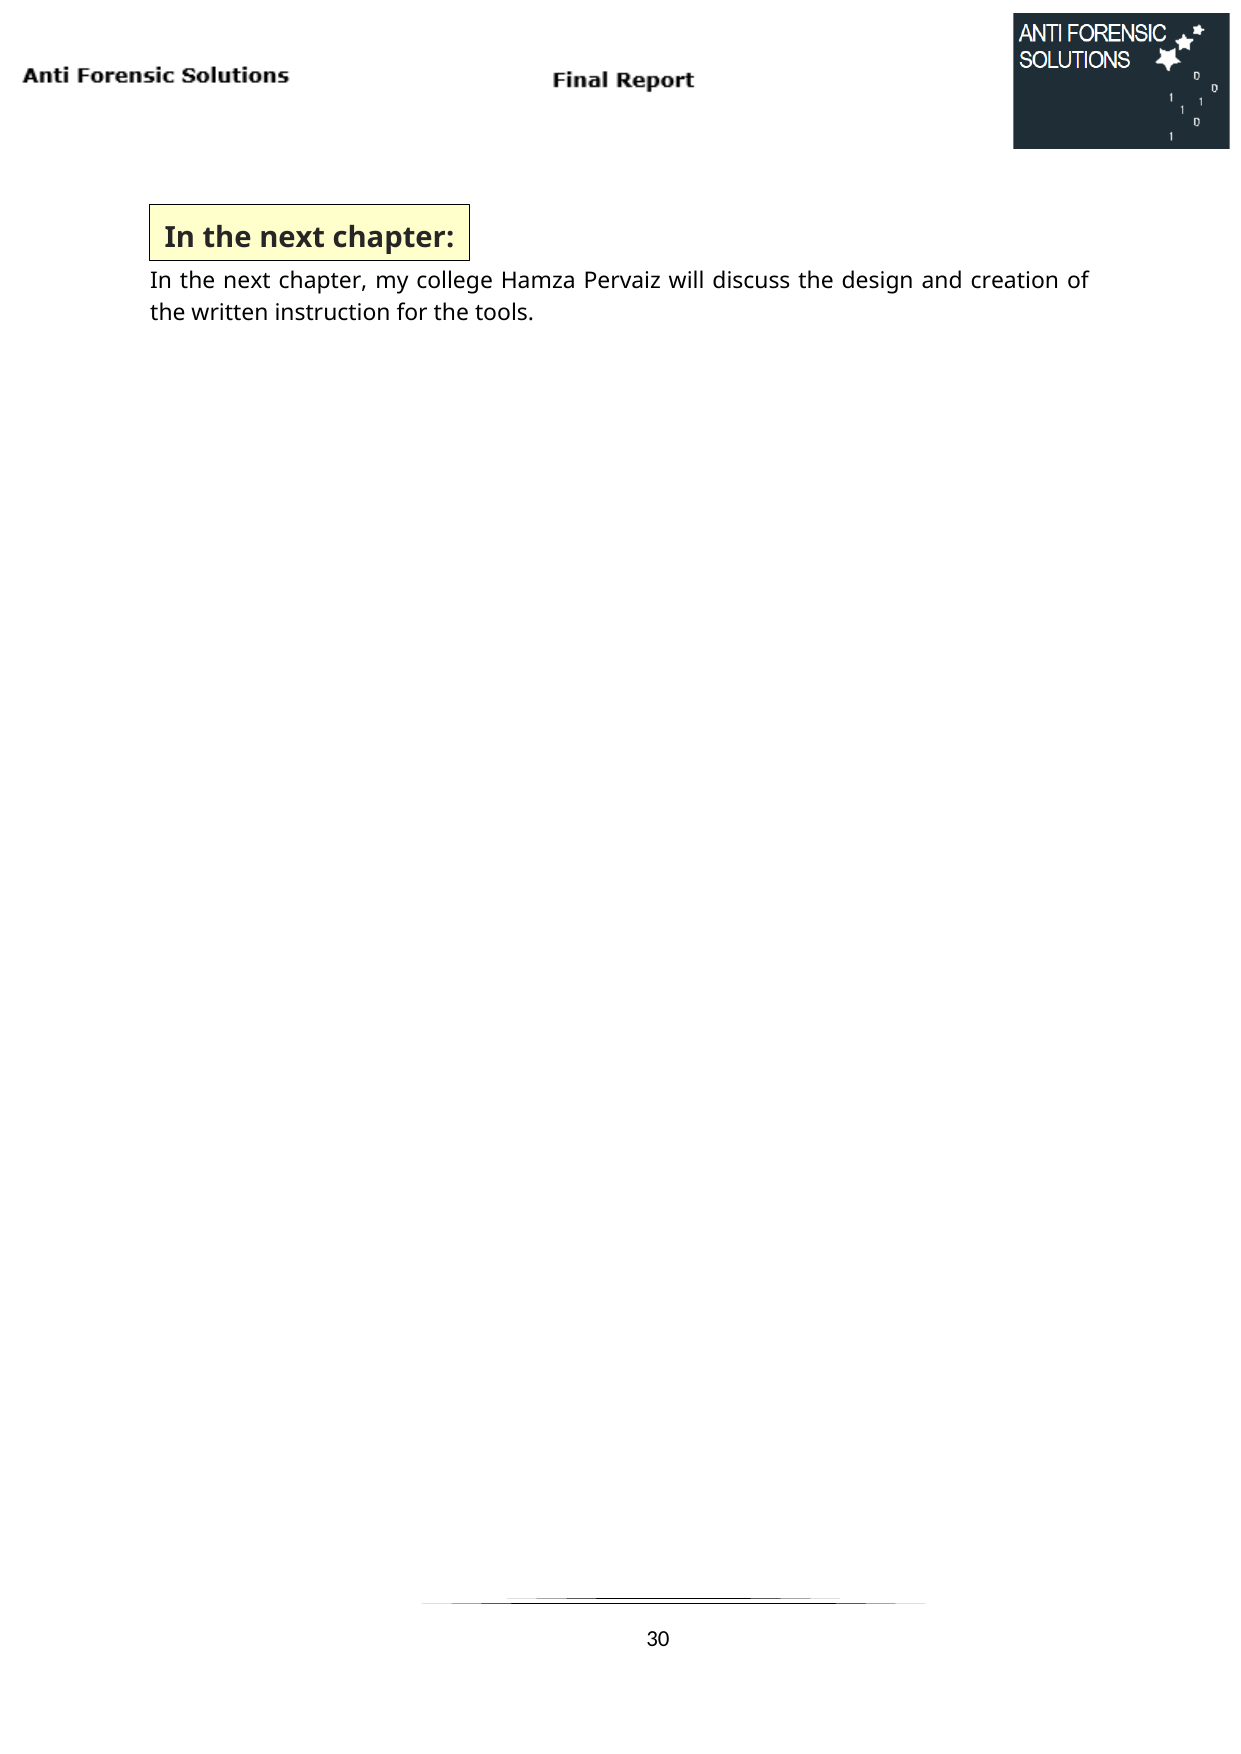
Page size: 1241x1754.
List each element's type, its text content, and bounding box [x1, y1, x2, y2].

text In the next chapter, my college Hamza Pervaiz will discuss the design and creation of the written instruction for the tools. [150, 181, 1090, 327]
picture [542, 59, 699, 100]
picture [1013, 13, 1230, 149]
picture [15, 59, 299, 94]
